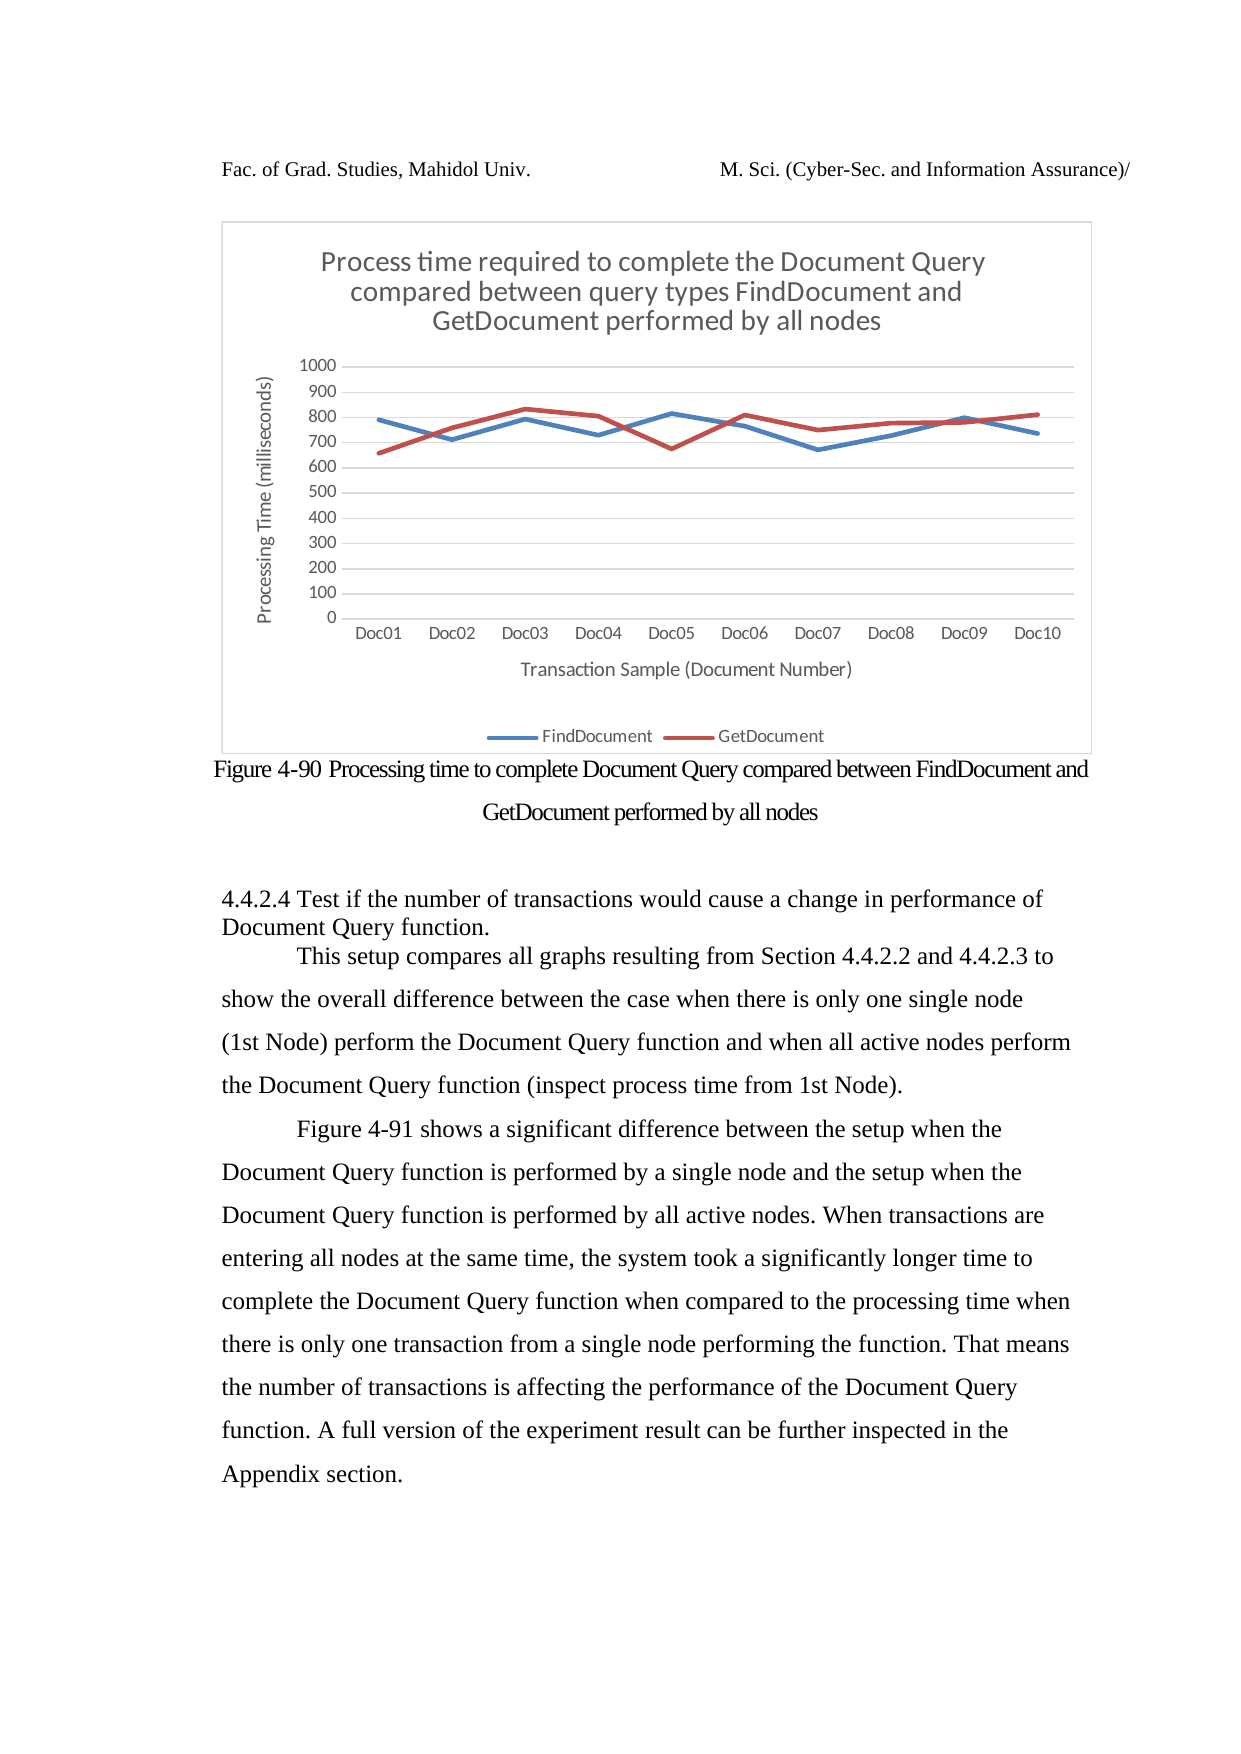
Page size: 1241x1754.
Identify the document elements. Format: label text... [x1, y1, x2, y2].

text 4.4.2.4 Test if the number of transactions would cause a change in performance of Document Query function. [221, 884, 1092, 941]
text This setup compares all graphs resulting from Section 4.4.2.2 and 4.4.2.3 to show the overall difference between the case when there is only one single node (1st Node) perform the Document Query function and when all active nodes perform the Document Query function (inspect process time from 1st Node). [221, 941, 1092, 1099]
text Figure 4-84 Processing time to complete Document Query compared between FindDocument and GetDocument performed by all nodes [209, 754, 1092, 826]
